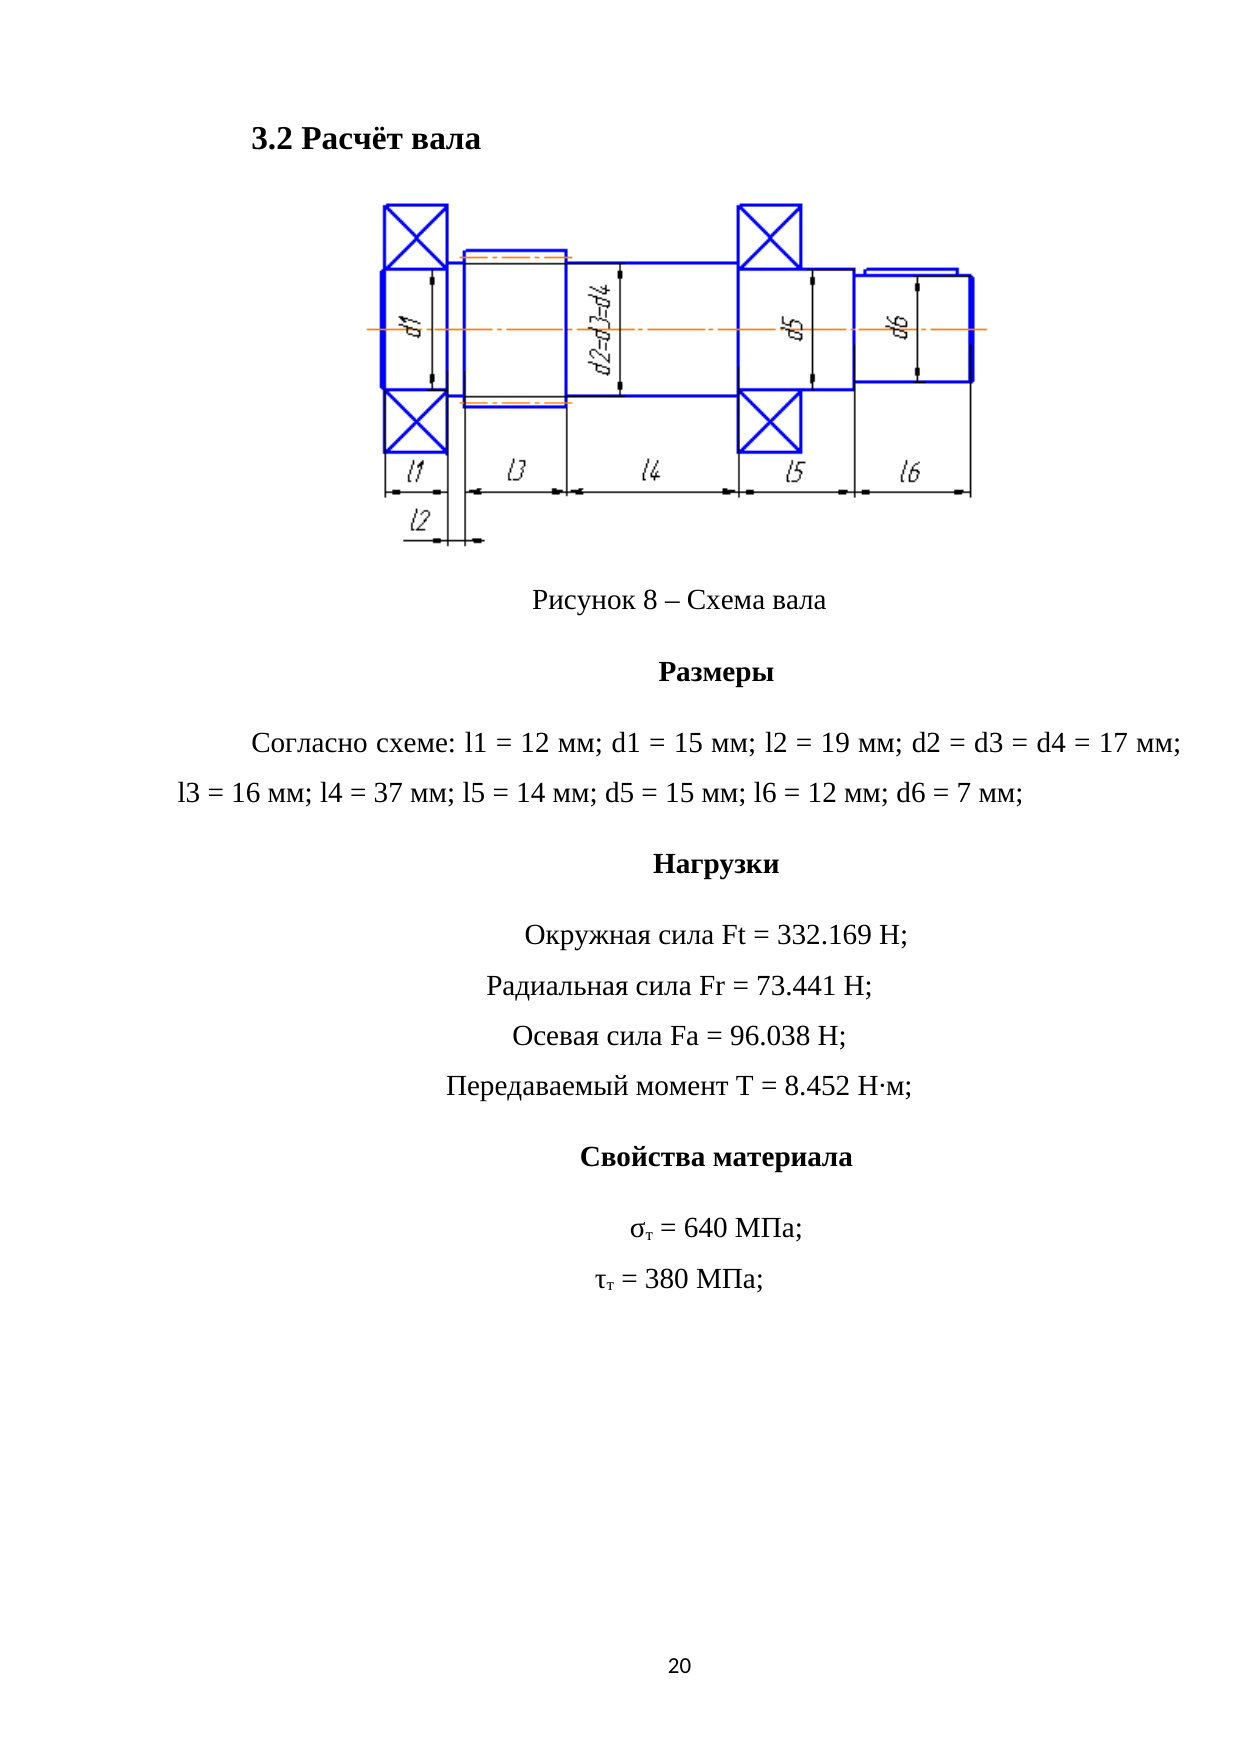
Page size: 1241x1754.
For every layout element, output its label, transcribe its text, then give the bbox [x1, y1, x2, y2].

subtitle 3.2 Расчёт вала [177, 118, 1181, 156]
text Окружная сила Ft = 332.169 Н; Радиальная сила Fr = 73.441 Н; Осевая сила Fa = 96.038 Н; Передаваемый момент Т = 8.452 Н∙м; [177, 917, 1181, 1102]
text Согласно схеме: l1 = 12 мм; d1 = 15 мм; l2 = 19 мм; d2 = d3 = d4 = 17 мм; l3 = 16 мм; l4 = 37 мм; l5 = 14 мм; d5 = 15 мм; l6 = 12 мм; d6 = 7 мм; [177, 725, 1181, 809]
text Свойства материала [177, 1139, 1181, 1173]
picture [366, 196, 992, 548]
text σт = 640 МПа; τт = 380 МПа; [177, 1211, 1181, 1294]
text Размеры [177, 654, 1181, 687]
text Нагрузки [177, 846, 1181, 880]
text Рисунок 8 – Схема вала [177, 582, 1181, 616]
